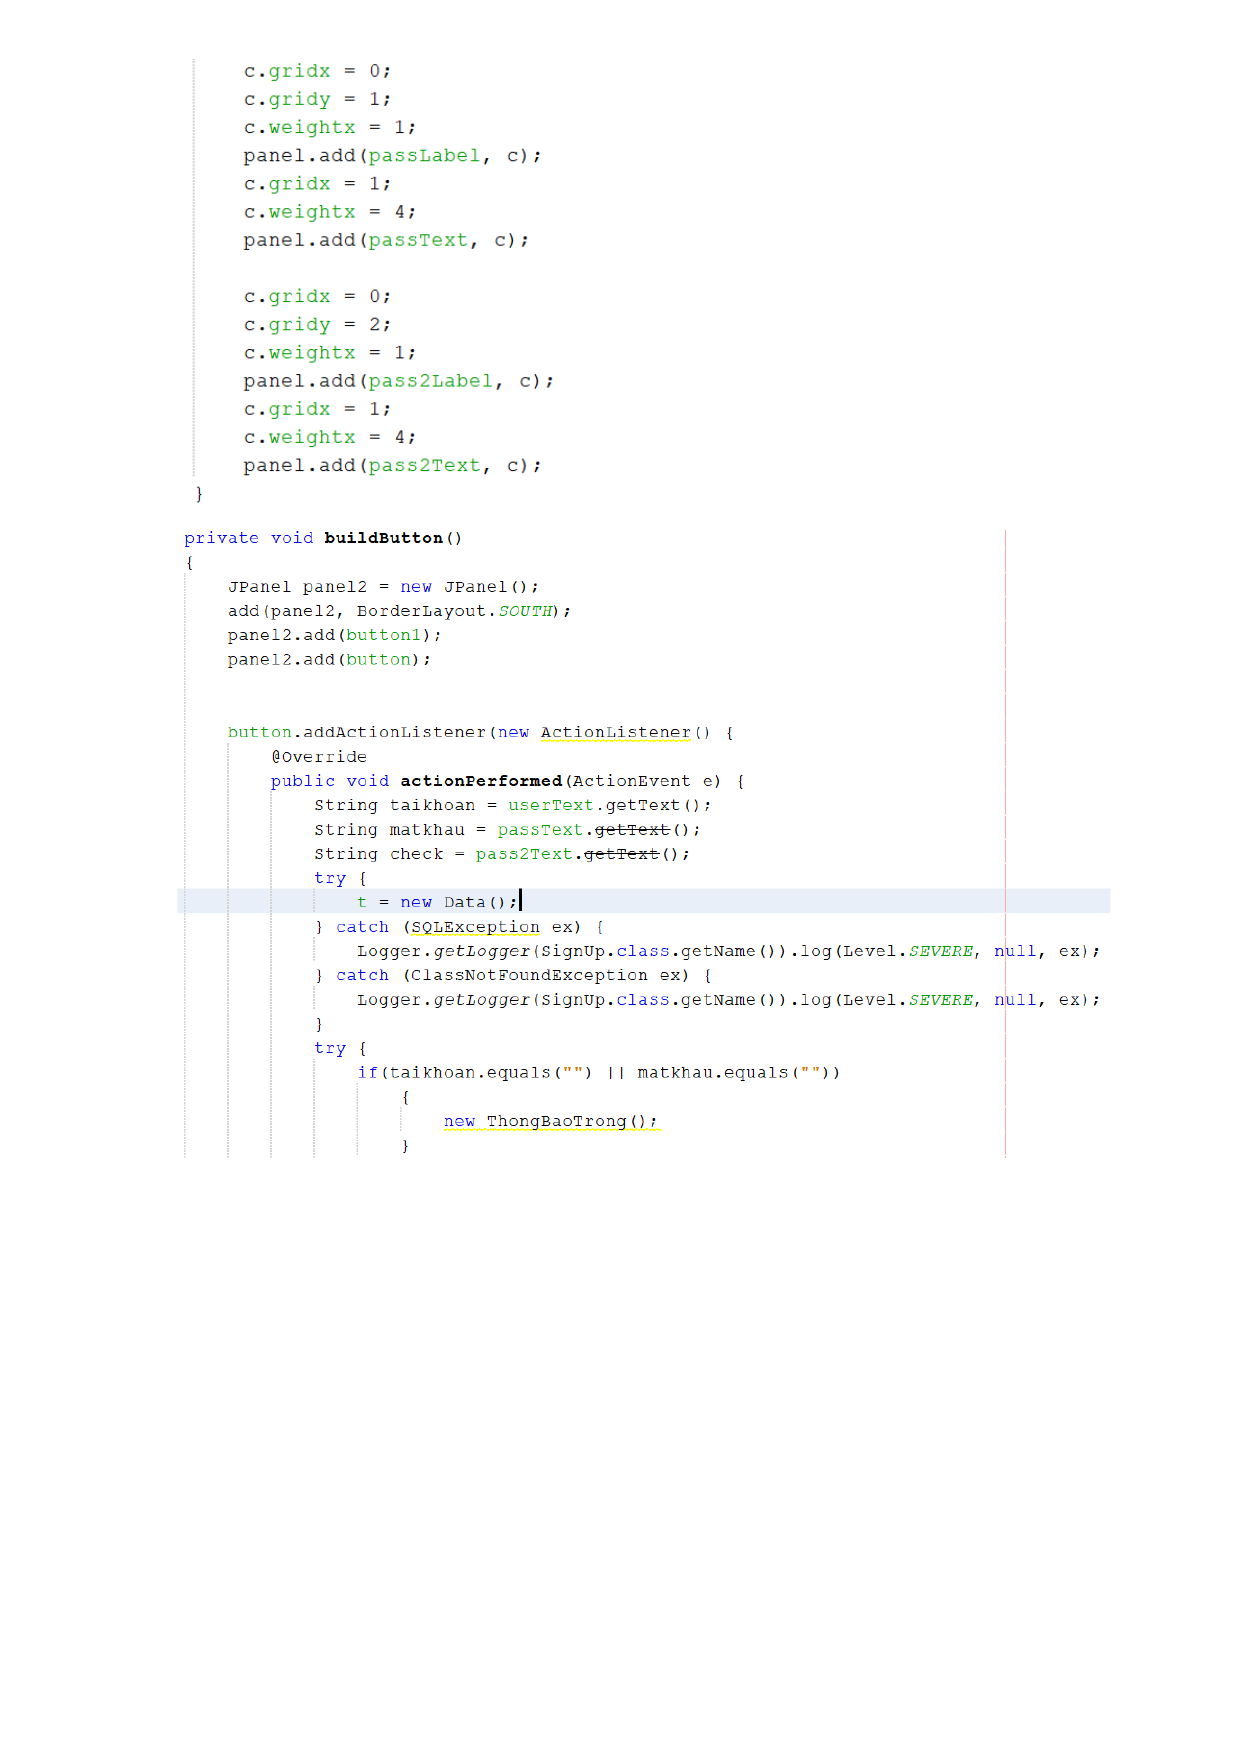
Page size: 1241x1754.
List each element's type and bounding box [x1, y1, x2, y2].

picture [177, 59, 607, 517]
picture [177, 530, 1111, 1158]
